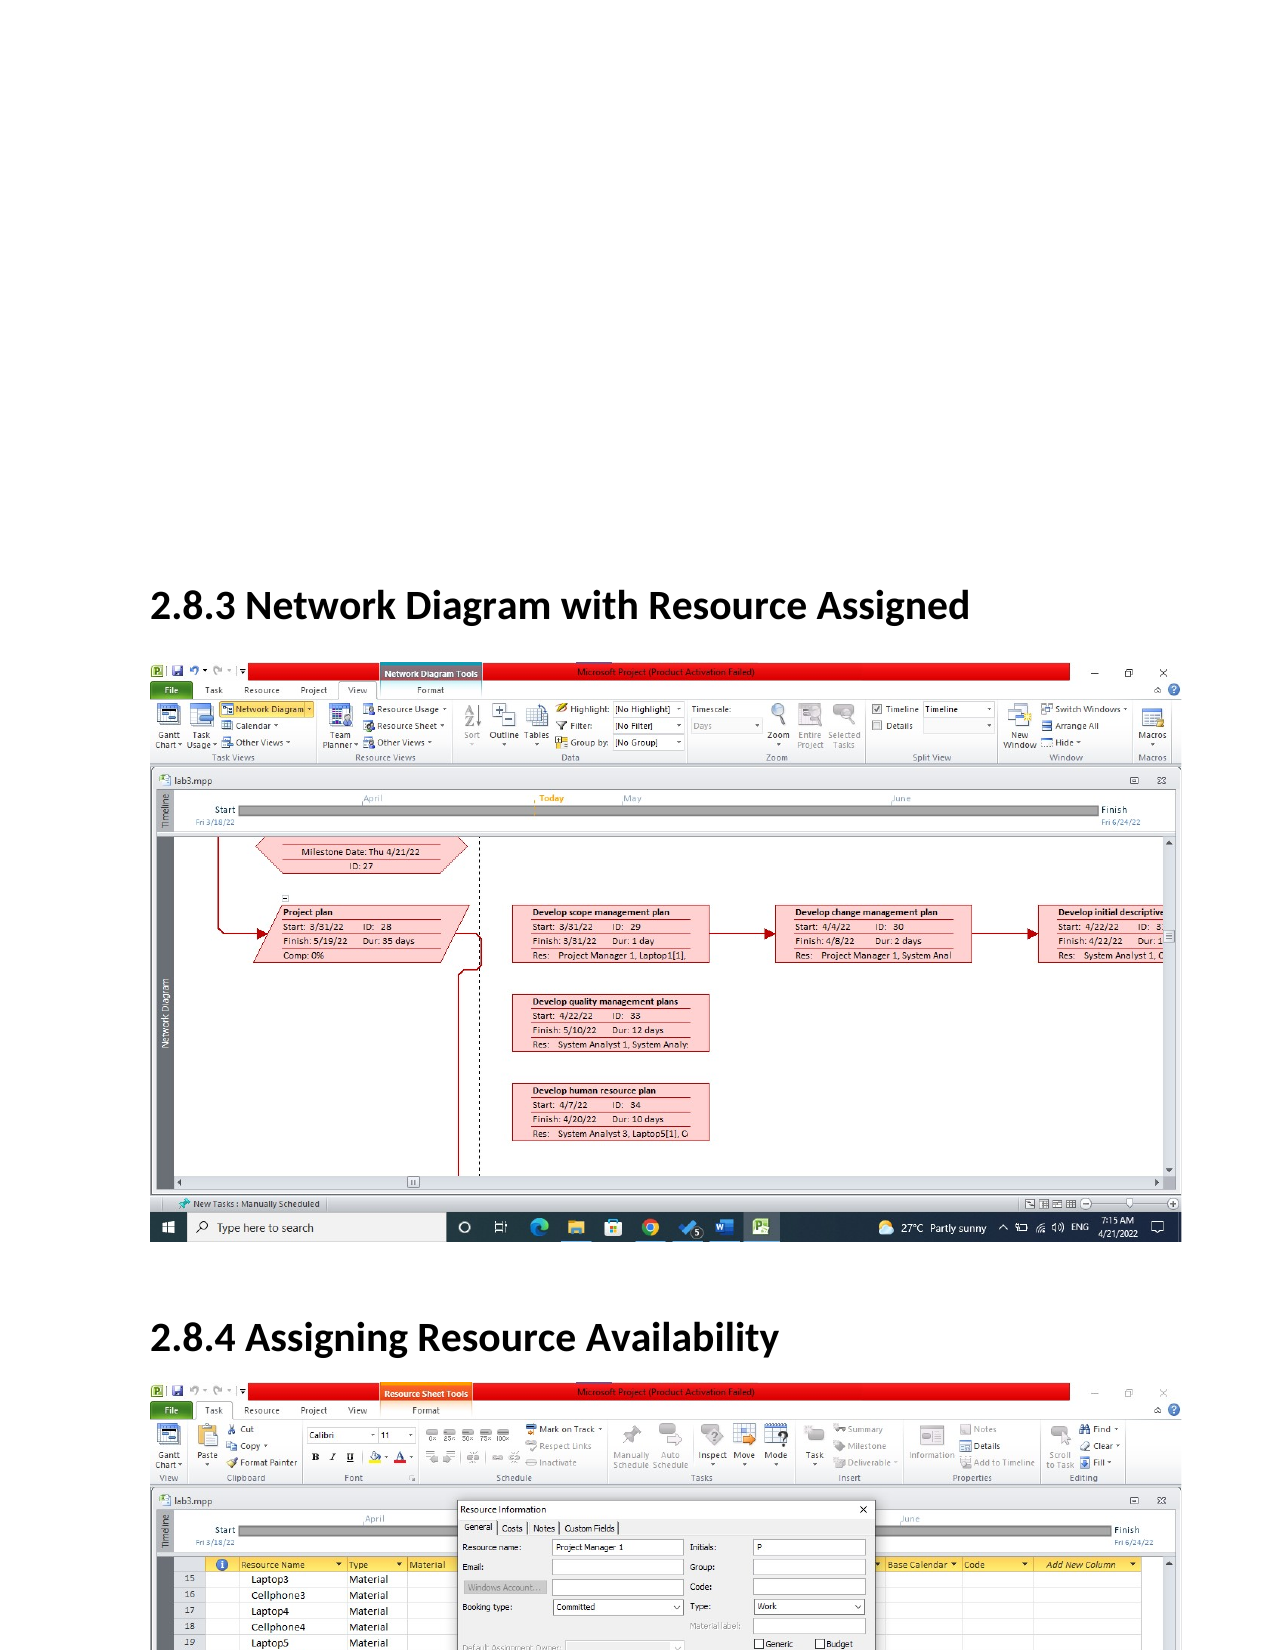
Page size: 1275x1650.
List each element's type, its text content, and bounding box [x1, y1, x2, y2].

picture [150, 662, 1182, 1242]
picture [150, 1382, 1182, 1650]
text 2.8.3 Network Diagram with Resource Assigned [150, 579, 1181, 630]
text 2.8.4 Assigning Resource Availability [150, 1311, 1181, 1362]
